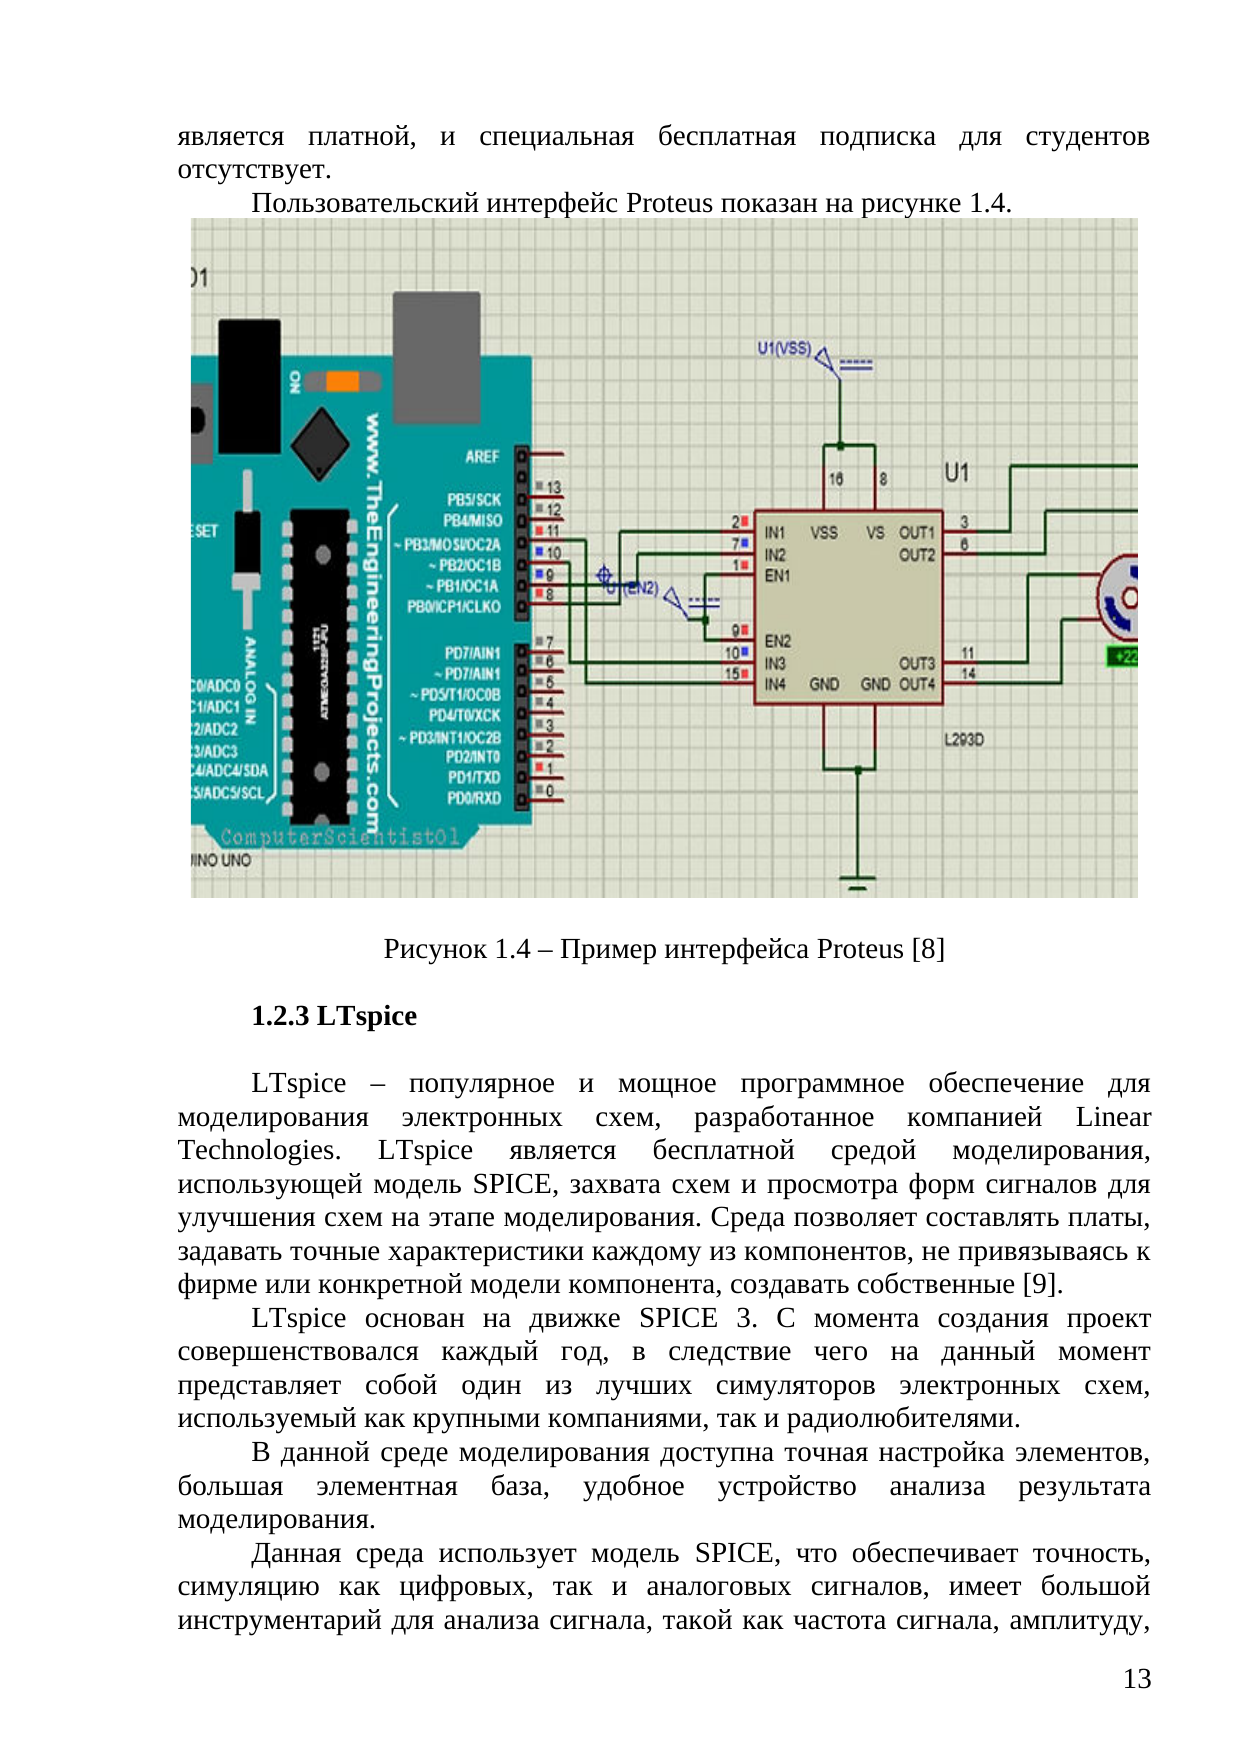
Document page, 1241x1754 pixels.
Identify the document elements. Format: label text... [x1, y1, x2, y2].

text Рисунок 1.4 – Пример интерфейса Proteus [8] [177, 931, 1152, 964]
text LTspice – популярное и мощное программное обеспечение для моделирования электронных схем, разработанное компанией Linear Technologies. LTspice является бесплатной средой моделирования, использующей модель SPICE, захвата схем и просмотра форм сигналов для улучшения схем на этапе моделирования. Среда позволяет составлять платы, задавать точные характеристики каждому из компонентов, не привязываясь к фирме или конкретной модели компонента, создавать собственные [9]. [177, 1065, 1152, 1300]
picture [190, 218, 1138, 898]
subtitle LTspice [177, 998, 1152, 1032]
text Пользовательский интерфейс Proteus показан на рисунке 1.4. [177, 185, 1152, 219]
text В данной среде моделирования доступна точная настройка элементов, большая элементная база, удобное устройство анализа результата моделирования. [177, 1434, 1152, 1535]
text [177, 1535, 1152, 1635]
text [177, 118, 1152, 185]
text LTspice основан на движке SPICE 3. С момента создания проект совершенствовался каждый год, в следствие чего на данный момент представляет собой один из лучших симуляторов электронных схем, используемый как крупными компаниями, так и радиолюбителями. [177, 1300, 1152, 1434]
